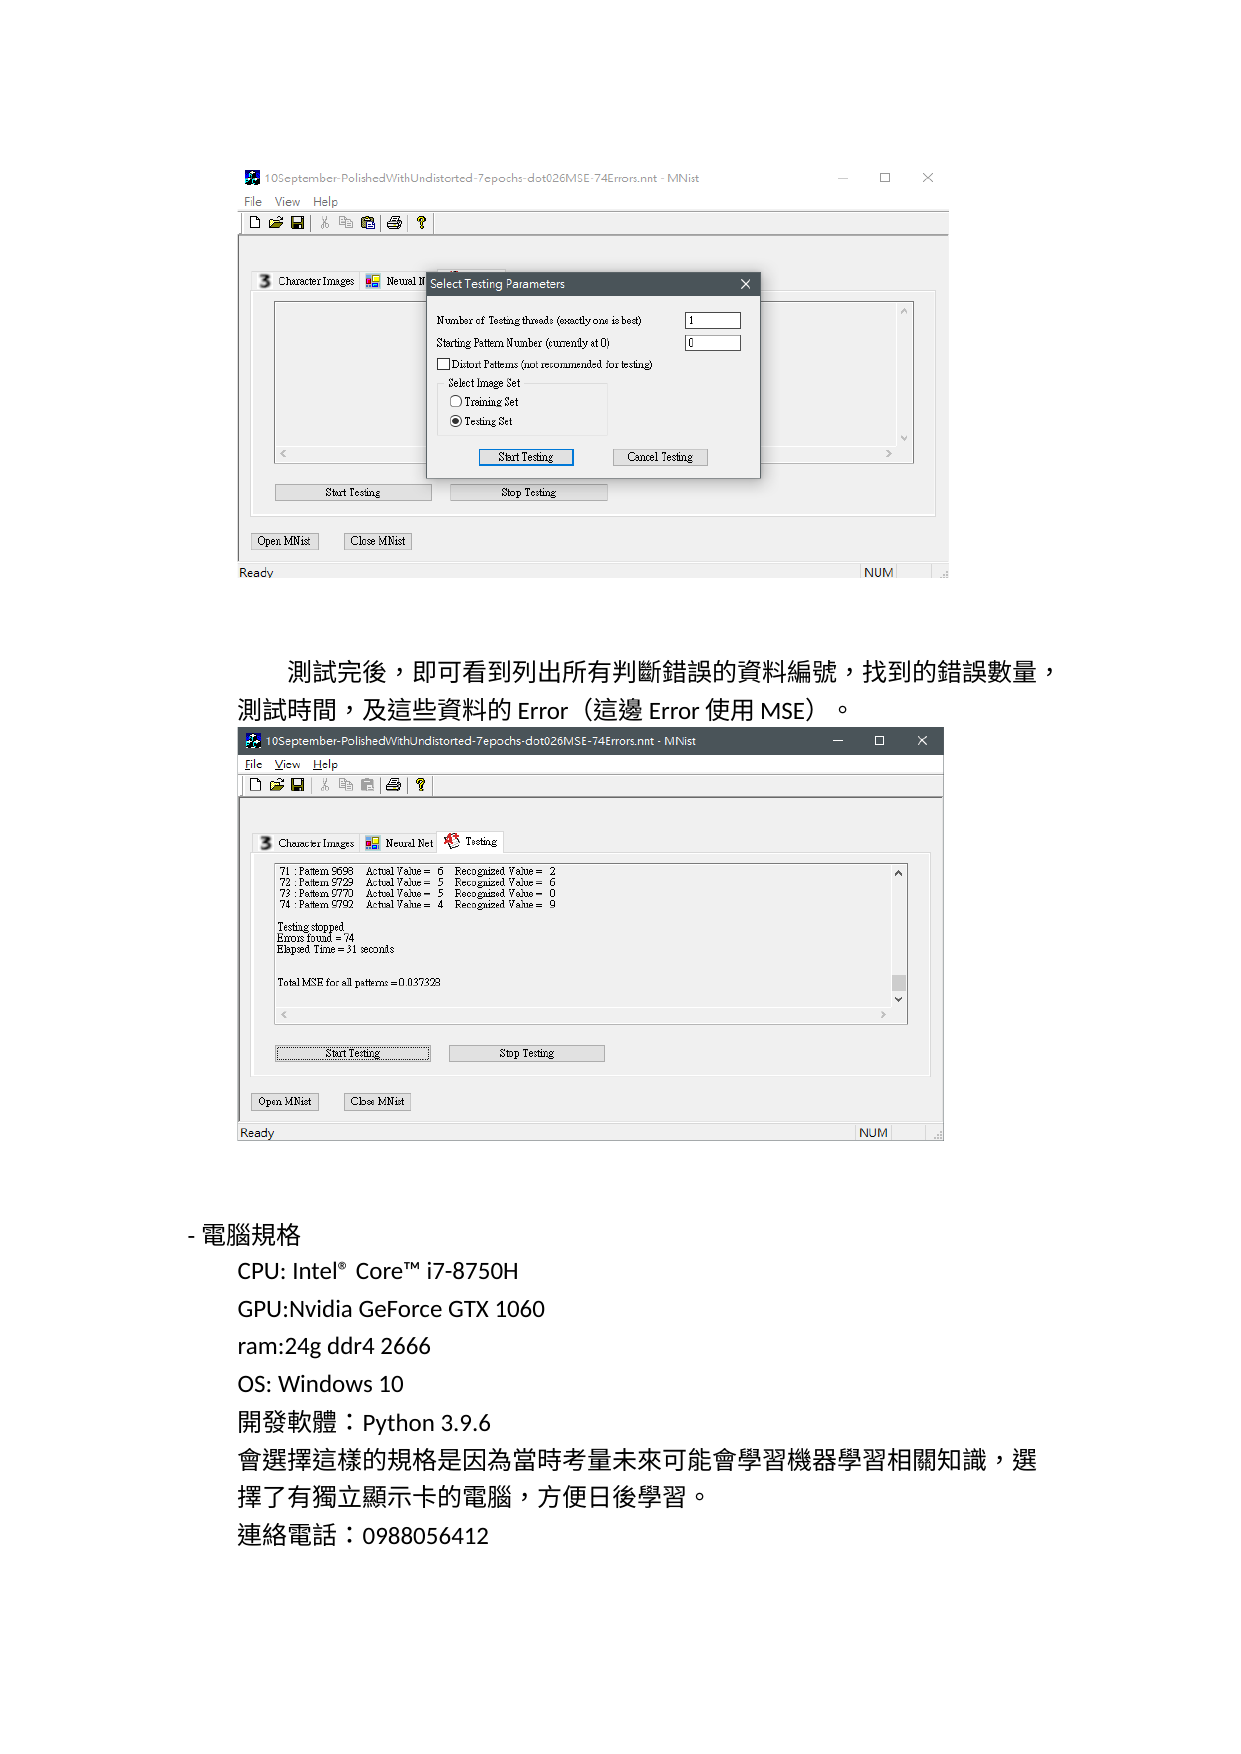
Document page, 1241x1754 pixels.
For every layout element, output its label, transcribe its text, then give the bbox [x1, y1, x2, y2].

text GPU:Nvidia GeForce GTX 1060 [187, 1289, 1053, 1327]
text 會選擇這樣的規格是因為當時考量未來可能會學習機器學習相關知識，選擇了有獨立顯示卡的電腦，方便日後學習。 [237, 1439, 1053, 1514]
text 連絡電話：0988056412 [187, 1514, 1053, 1552]
picture [237, 727, 944, 1141]
text ram:24g ddr4 2666 [187, 1327, 1053, 1364]
text - 電腦規格 [187, 1214, 1053, 1252]
text 開發軟體：Python 3.9.6 [187, 1402, 1053, 1439]
text CPU: Intel® Core™ i7-8750H [187, 1252, 1053, 1289]
text OS: Windows 10 [187, 1364, 1053, 1402]
text 測試完後，即可看到列出所有判斷錯誤的資料編號，找到的錯誤數量，測試時間，及這些資料的Error（這邊Error使用MSE）。 [237, 652, 1053, 727]
picture [237, 164, 949, 578]
